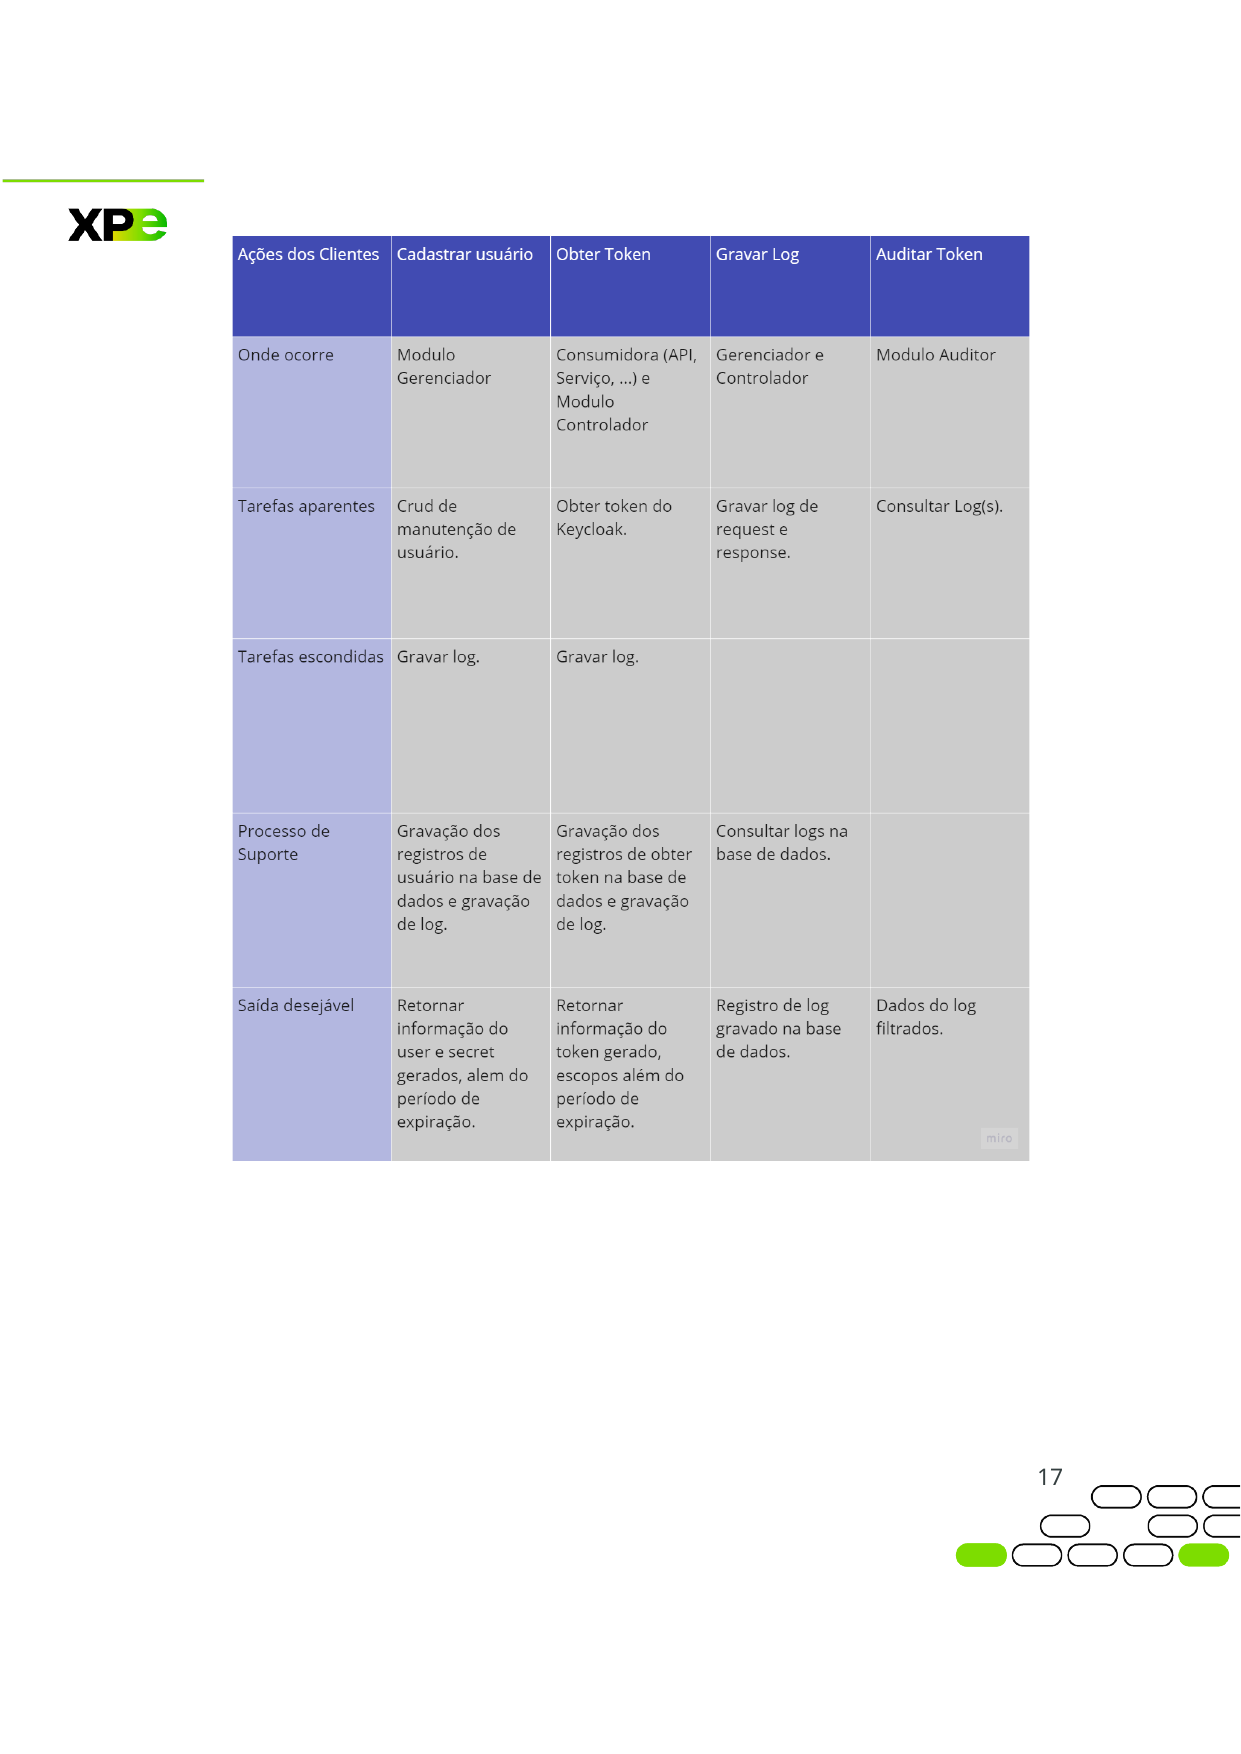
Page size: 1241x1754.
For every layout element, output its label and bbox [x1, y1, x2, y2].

picture [955, 1485, 1241, 1567]
picture [232, 236, 1030, 1161]
picture [2, 176, 205, 273]
